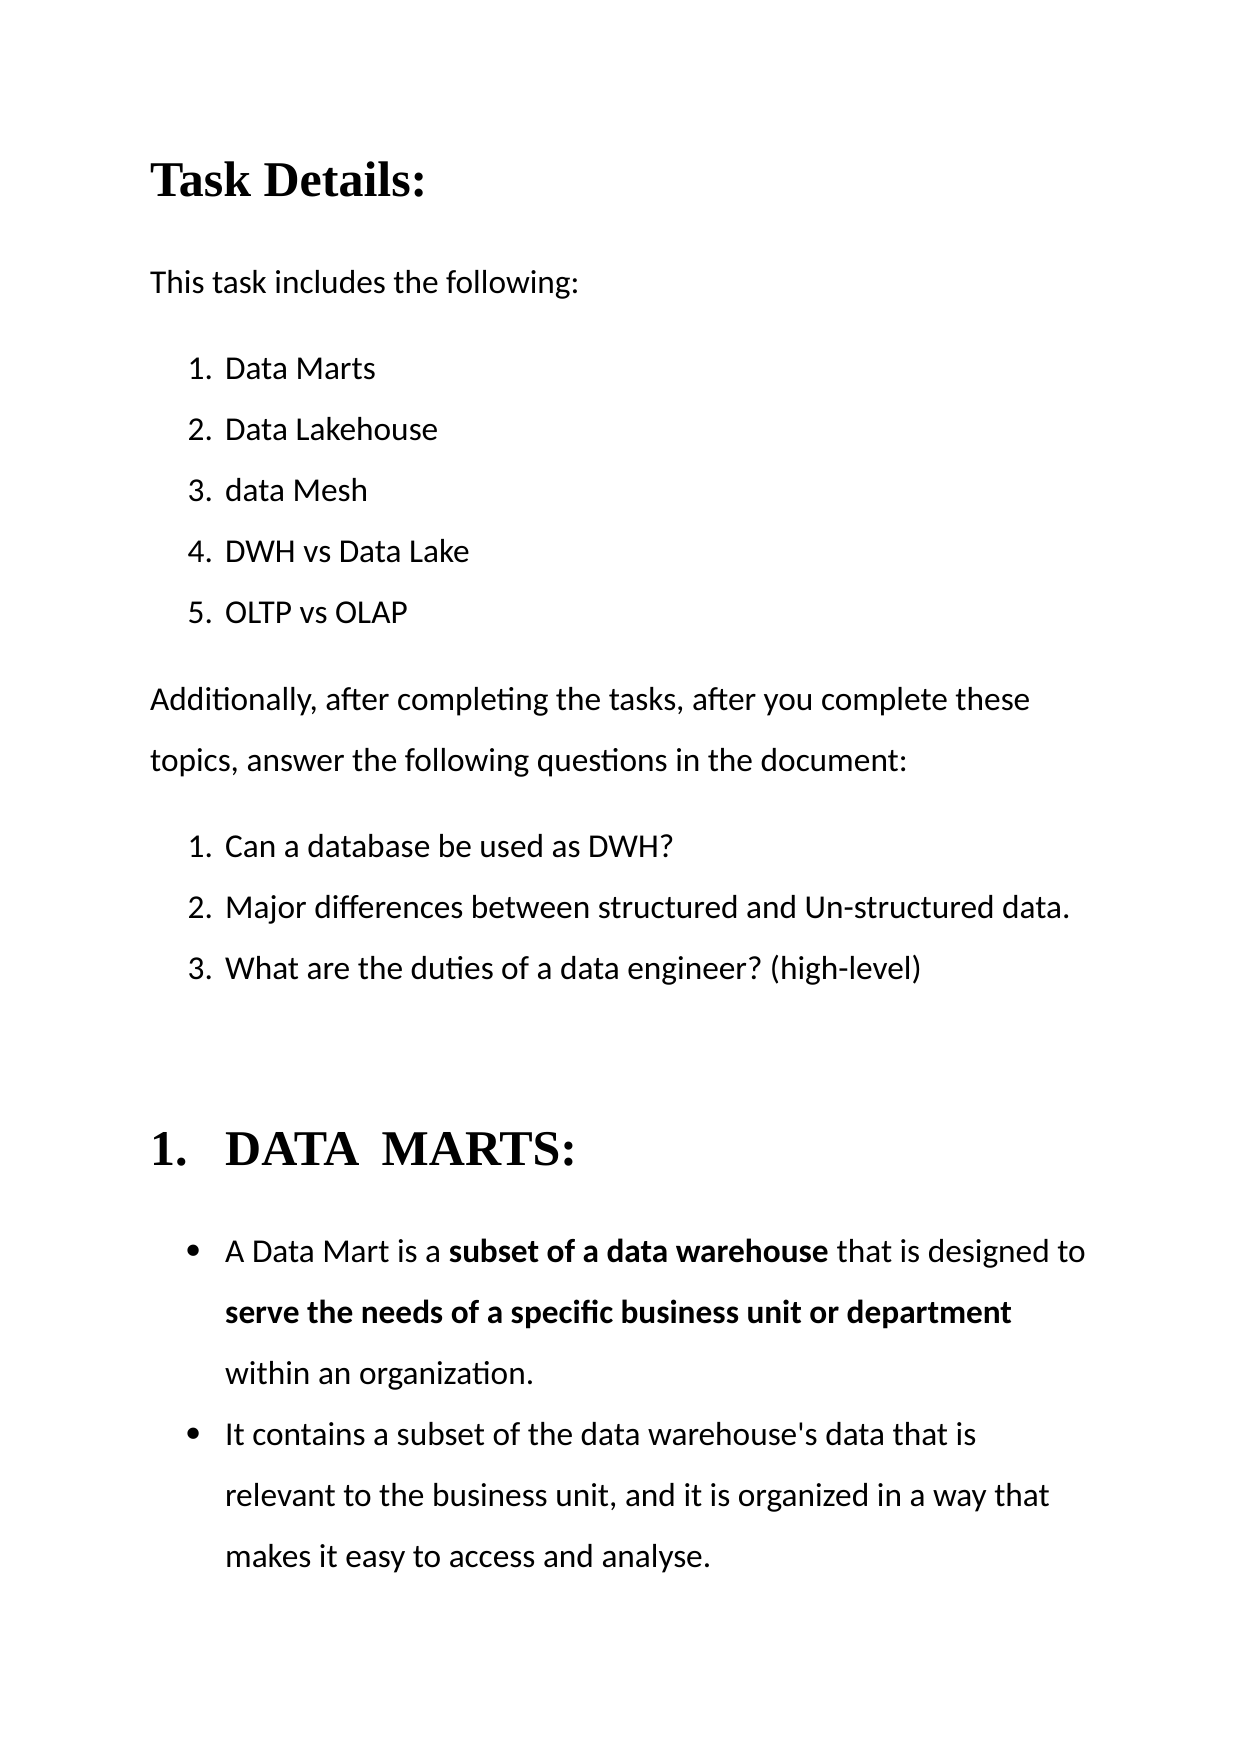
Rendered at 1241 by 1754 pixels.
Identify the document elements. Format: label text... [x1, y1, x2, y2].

list DWH vs Data Lake [187, 530, 1090, 571]
text Additionally, after completing the tasks, after you complete these topics, answer the following questions in the document: [150, 677, 1090, 779]
list Data Lakehouse [187, 408, 1090, 449]
list A Data Mart is a subset of a data warehouse that is designed to serve the needs of a specific business unit or department within an organization. [187, 1230, 1090, 1393]
list Major differences between structured and Un-structured data. [187, 886, 1090, 926]
list What are the duties of a data engineer? (high-level) [187, 947, 1090, 987]
subtitle DATA MARTS: [150, 1119, 1090, 1176]
list Data Marts [187, 347, 1090, 388]
list Can a database be used as DWH? [187, 824, 1090, 865]
list It contains a subset of the data warehouse's data that is relevant to the business unit, and it is organized in a way that makes it easy to access and analyse. [187, 1413, 1090, 1576]
subtitle Task Details: [150, 150, 1090, 207]
list OLTP vs OLAP [187, 591, 1090, 632]
text This task includes the following: [150, 261, 1090, 302]
list data Mesh [187, 469, 1090, 510]
